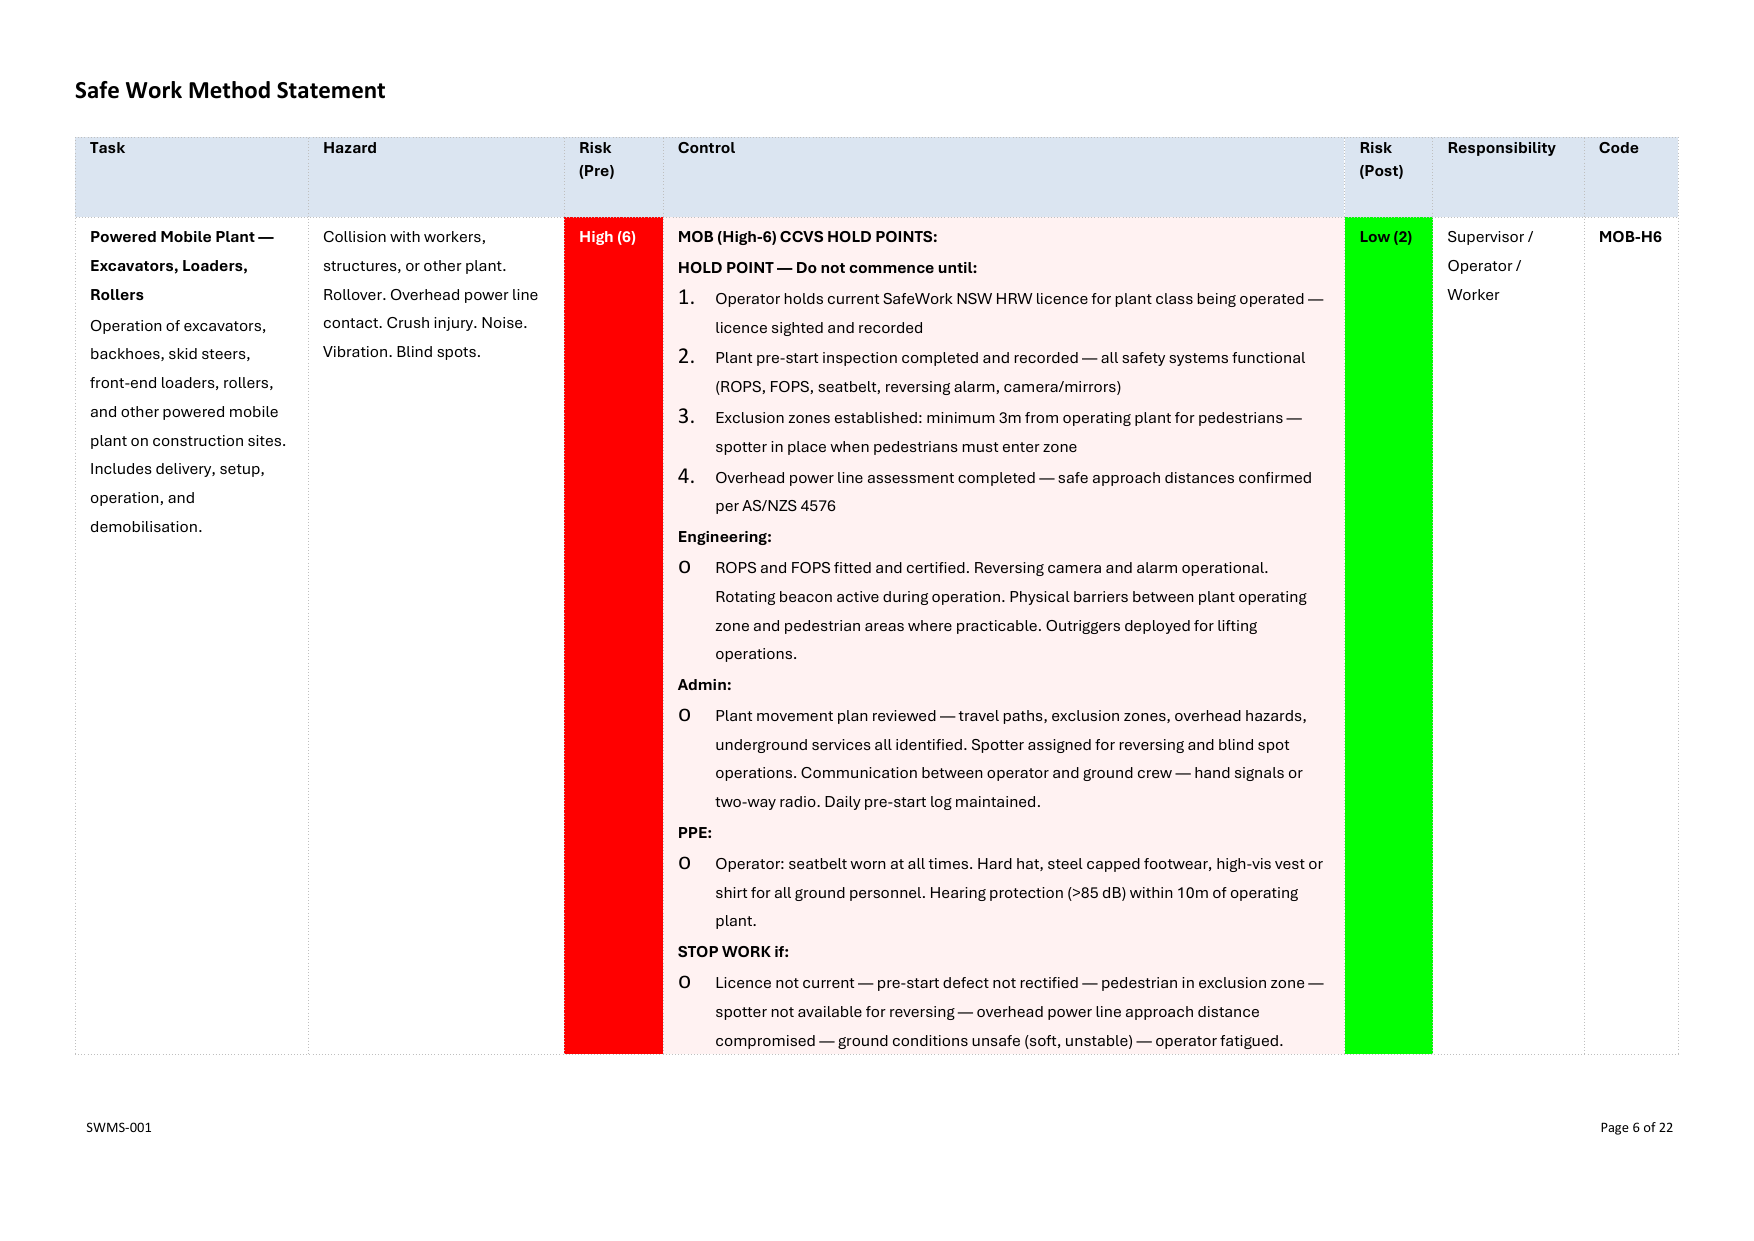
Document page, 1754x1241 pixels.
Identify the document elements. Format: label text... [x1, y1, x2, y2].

table_header Hazard [308, 137, 564, 217]
table_cell MOB-H6 [1584, 217, 1678, 1054]
table_header Risk (Post) [1345, 137, 1433, 217]
table_cell Supervisor / Operator / Worker [1433, 217, 1584, 1054]
table_cell High (6) [564, 217, 663, 1054]
table_cell Collision with workers, structures, or other plant. Rollover. Overhead power line contact. Crush injury. Noise. Vibration. Blind spots. [308, 217, 564, 1054]
table_header Task [75, 137, 308, 217]
table_header Risk (Pre) [564, 137, 663, 217]
table_header Responsibility [1433, 137, 1584, 217]
table_cell MOB (High-6) CCVS HOLD POINTS: HOLD POINT — Do not commence until: Operator holds current SafeWork NSW HRW licence for plant class being operated — licence sighted and recorded Plant pre-start inspection completed and recorded — all safety systems functional (ROPS, FOPS, seatbelt, reversing alarm, camera/mirrors) Exclusion zones established: minimum 3m from operating plant for pedestrians — spotter in place when pedestrians must enter zone Overhead power line assessment completed — safe approach distances confirmed per AS/NZS 4576 Engineering: ROPS and FOPS fitted and certified. Reversing camera and alarm operational. Rotating beacon active during operation. Physical barriers between plant operating zone and pedestrian areas where practicable. Outriggers deployed for lifting operations. Admin: Plant movement plan reviewed — travel paths, exclusion zones, overhead hazards, underground services all identified. Spotter assigned for reversing and blind spot operations. Communication between operator and ground crew — hand signals or two-way radio. Daily pre-start log maintained. PPE: Operator: seatbelt worn at all times. Hard hat, steel capped footwear, high-vis vest or shirt for all ground personnel. Hearing protection (>85 dB) within 10m of operating plant. STOP WORK if: Licence not current — pre-start defect not rectified — pedestrian in exclusion zone — spotter not available for reversing — overhead power line approach distance compromised — ground conditions unsafe (soft, unstable) — operator fatigued. [663, 217, 1344, 1054]
table_header Code [1584, 137, 1678, 217]
table_cell Low (2) [1345, 217, 1433, 1054]
table_header Control [663, 137, 1344, 217]
table_cell Powered Mobile Plant — Excavators, Loaders, Rollers Operation of excavators, backhoes, skid steers, front-end loaders, rollers, and other powered mobile plant on construction sites. Includes delivery, setup, operation, and demobilisation. [75, 217, 308, 1054]
